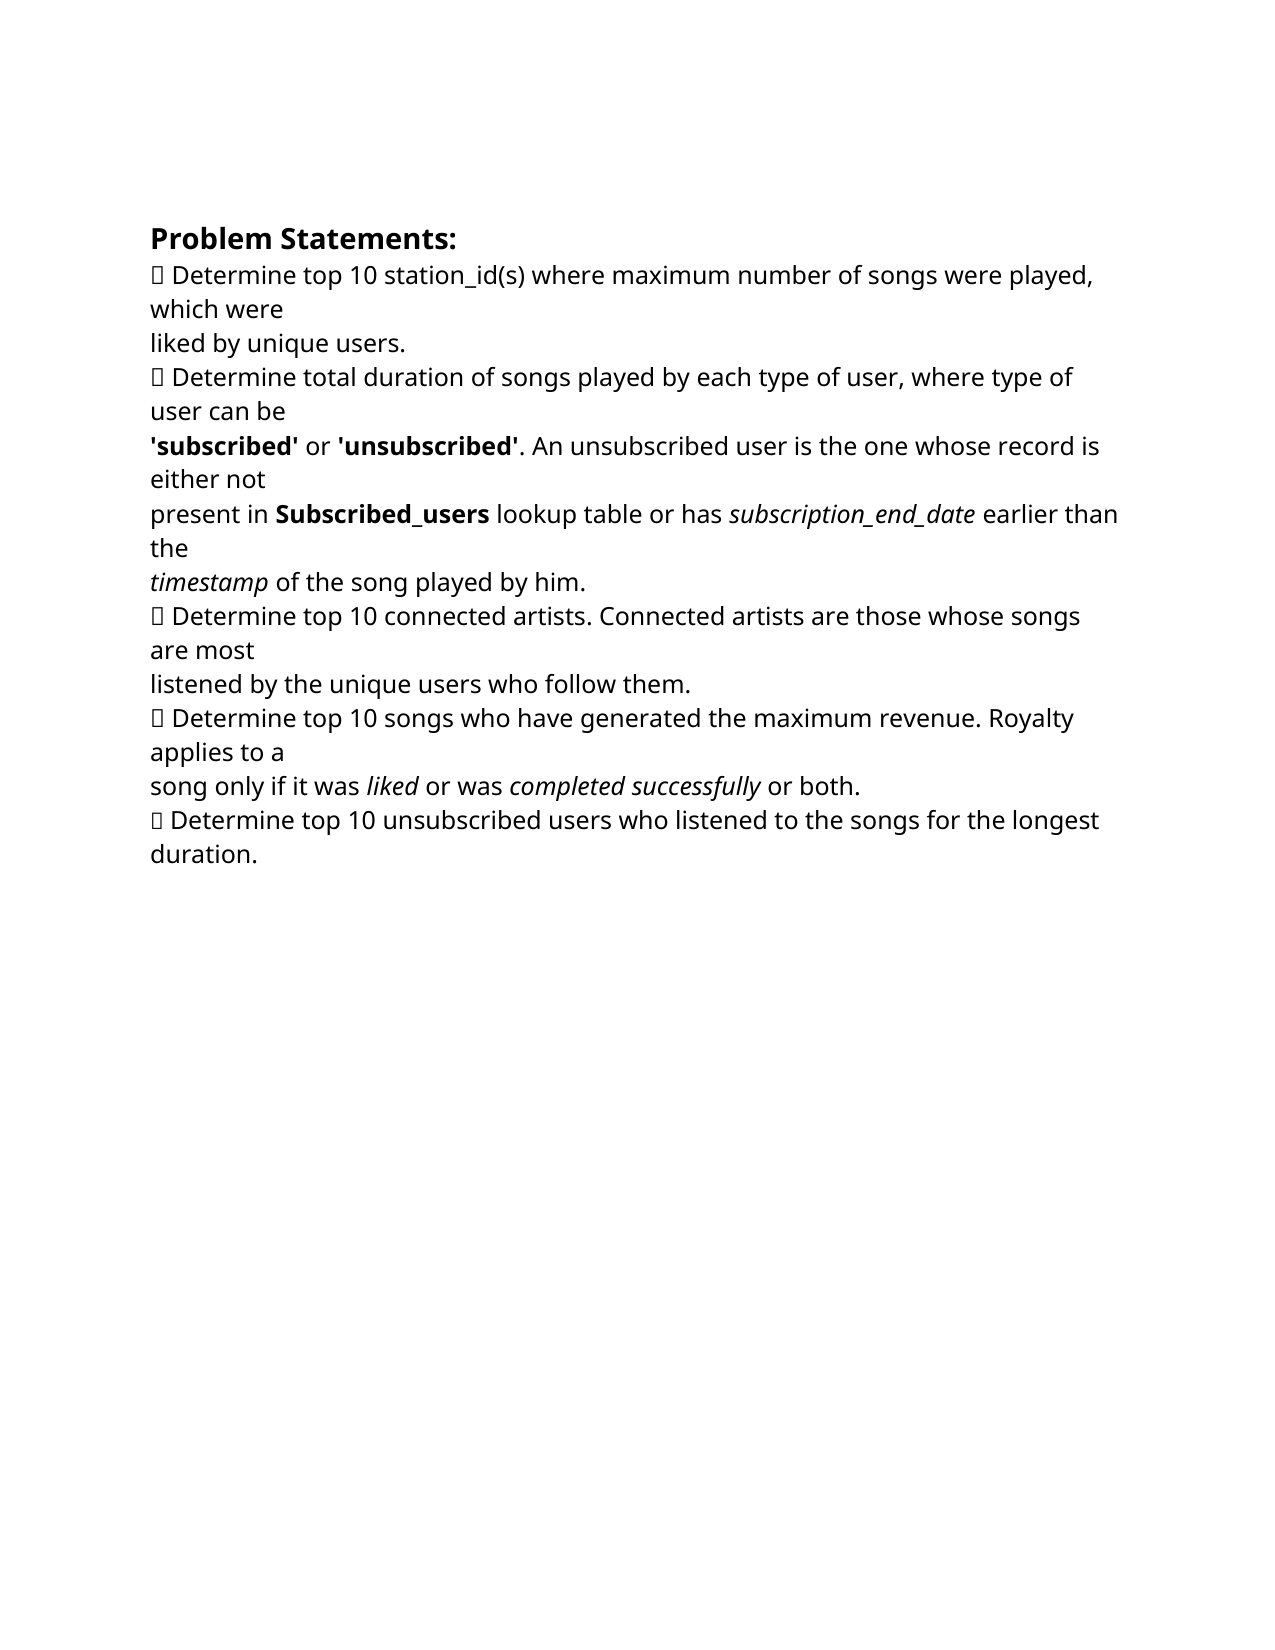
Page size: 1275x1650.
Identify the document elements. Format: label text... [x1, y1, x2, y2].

text timestamp of the song played by him. [150, 564, 1125, 598]
text  Determine top 10 songs who have generated the maximum revenue. Royalty applies to a [150, 701, 1125, 769]
text  Determine top 10 station_id(s) where maximum number of songs were played, which were [150, 258, 1125, 326]
text present in Subscribed_users lookup table or has subscription_end_date earlier than the [150, 496, 1125, 564]
text liked by unique users. [150, 326, 1125, 360]
text  Determine top 10 unsubscribed users who listened to the songs for the longest duration. [150, 803, 1125, 871]
text Problem Statements: [150, 218, 1125, 258]
text listened by the unique users who follow them. [150, 667, 1125, 701]
text 'subscribed' or 'unsubscribed'. An unsubscribed user is the one whose record is either not [150, 428, 1125, 496]
text song only if it was liked or was completed successfully or both. [150, 769, 1125, 803]
text  Determine total duration of songs played by each type of user, where type of user can be [150, 360, 1125, 428]
text  Determine top 10 connected artists. Connected artists are those whose songs are most [150, 598, 1125, 667]
